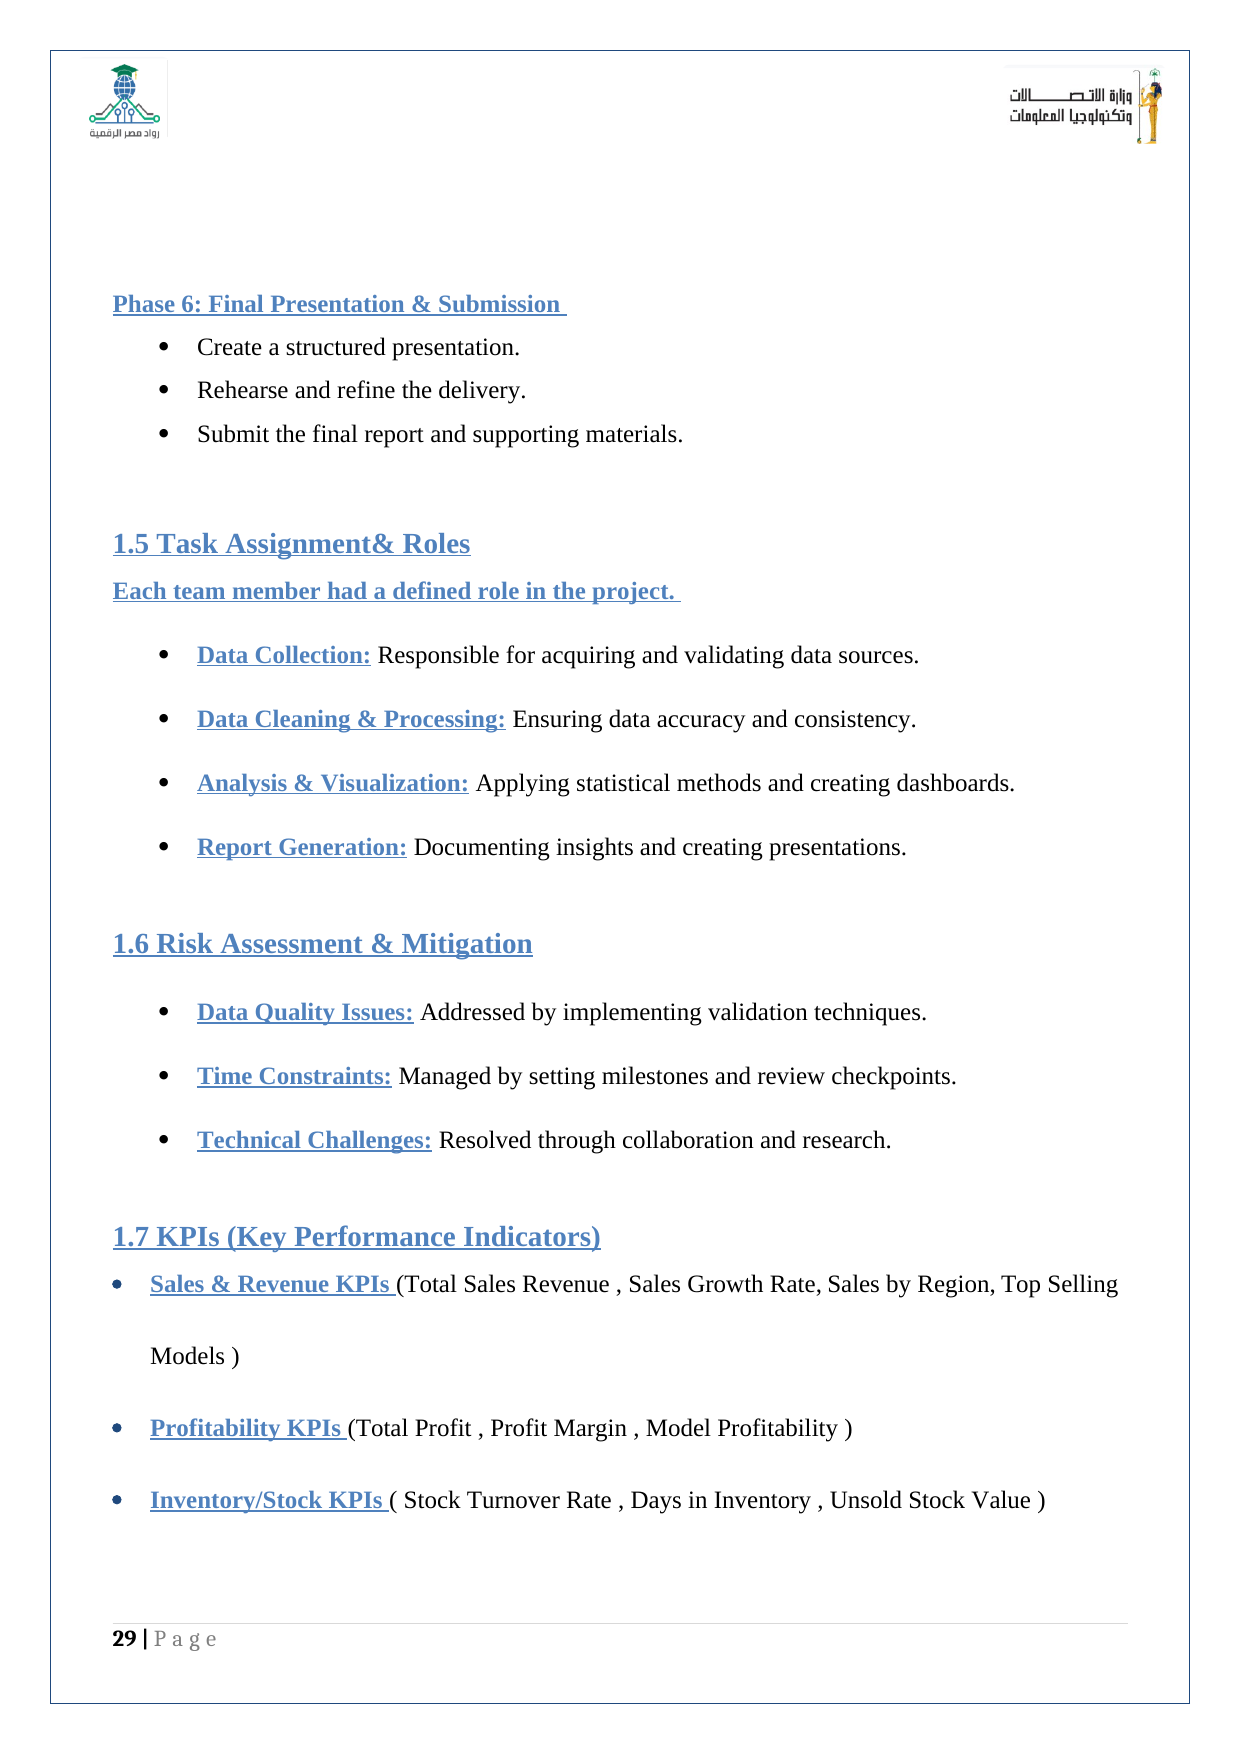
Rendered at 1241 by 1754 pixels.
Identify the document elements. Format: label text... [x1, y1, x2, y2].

list Submit the final report and supporting materials. [159, 419, 1128, 447]
subtitle Data Cleaning & Processing: Ensuring data accuracy and consistency. [159, 704, 1128, 733]
subtitle Phase 6: Final Presentation & Submission [112, 289, 1128, 318]
subtitle Data Quality Issues: Addressed by implementing validation techniques. [159, 997, 1128, 1026]
list Rehearse and refine the delivery. [159, 376, 1128, 404]
subtitle 1.6 Risk Assessment & Mitigation [112, 926, 1128, 959]
list Profitability KPIs (Total Profit , Profit Margin , Model Profitability ) [112, 1413, 1128, 1442]
subtitle Time Constraints: Managed by setting milestones and review checkpoints. [159, 1061, 1128, 1090]
picture [76, 56, 171, 139]
text Each team member had a defined role in the project. [112, 576, 1128, 605]
subtitle 1.5 Task Assignment& Roles [112, 526, 1128, 559]
subtitle Report Generation: Documenting insights and creating presentations. [159, 832, 1128, 861]
subtitle Technical Challenges: Resolved through collaboration and research. [159, 1125, 1128, 1154]
list Sales & Revenue KPIs (Total Sales Revenue , Sales Growth Rate, Sales by Region, Top Selling Models ) [112, 1269, 1128, 1370]
list Inventory/Stock KPIs ( Stock Turnover Rate , Days in Inventory , Unsold Stock Value ) [112, 1485, 1128, 1514]
list Create a structured presentation. [159, 332, 1128, 361]
picture [1002, 64, 1166, 144]
subtitle 1.7 KPIs (Key Performance Indicators) [112, 1219, 1128, 1253]
subtitle Analysis & Visualization: Applying statistical methods and creating dashboards. [159, 768, 1128, 797]
subtitle Data Collection: Responsible for acquiring and validating data sources. [159, 640, 1128, 669]
